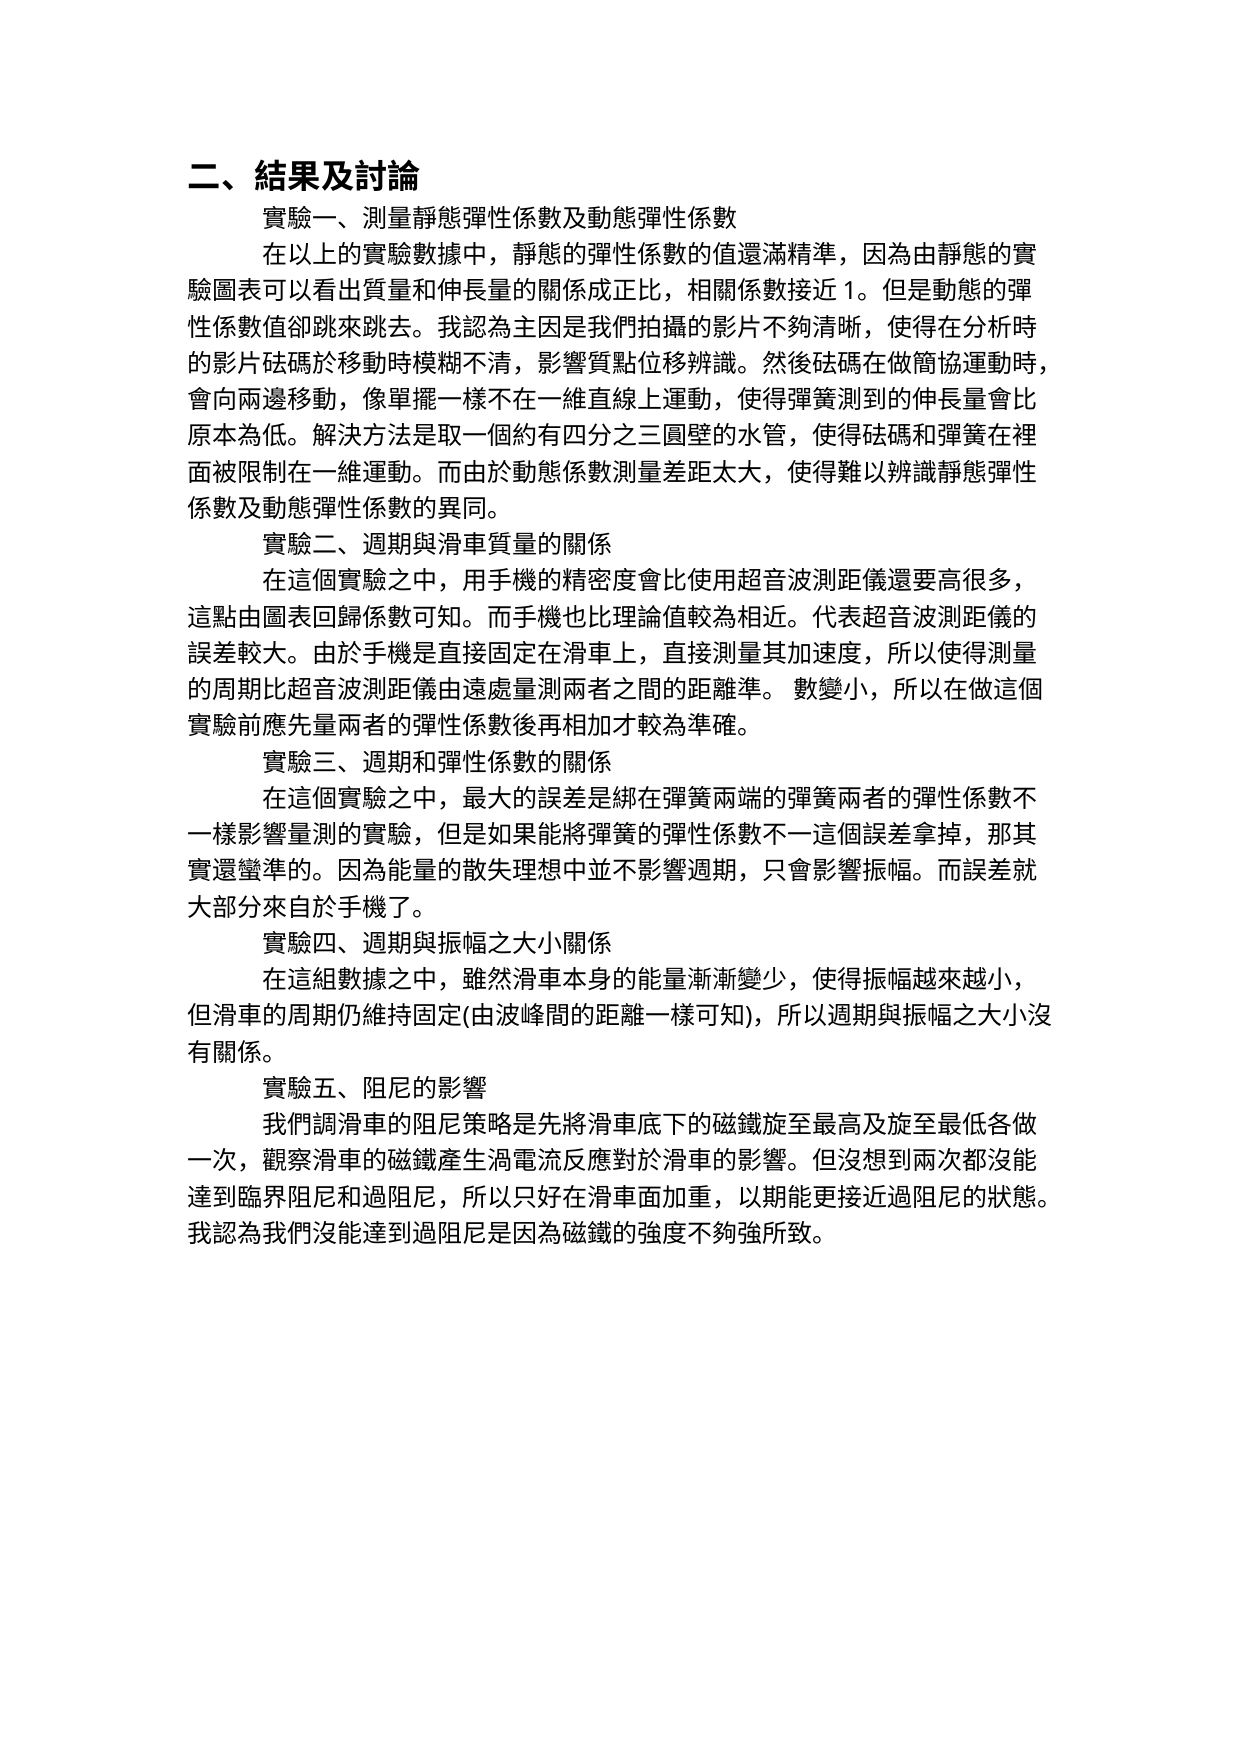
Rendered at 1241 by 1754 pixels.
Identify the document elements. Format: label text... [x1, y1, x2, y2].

text 我們調滑車的阻尼策略是先將滑車底下的磁鐵旋至最高及旋至最低各做一次，觀察滑車的磁鐵產生渦電流反應對於滑車的影響。但沒想到兩次都沒能達到臨界阻尼和過阻尼，所以只好在滑車面加重，以期能更接近過阻尼的狀態。 [187, 1104, 1053, 1213]
text 實驗二、週期與滑車質量的關係 [187, 524, 1053, 561]
text 在以上的實驗數據中，靜態的彈性係數的值還滿精準，因為由靜態的實驗圖表可以看出質量和伸長量的關係成正比，相關係數接近1。但是動態的彈性係數值卻跳來跳去。我認為主因是我們拍攝的影片不夠清晰，使得在分析時的影片砝碼於移動時模糊不清，影響質點位移辨識。然後砝碼在做簡協運動時，會向兩邊移動，像單擺一樣不在一維直線上運動，使得彈簧測到的伸長量會比原本為低。解決方法是取一個約有四分之三圓壁的水管，使得砝碼和彈簧在裡面被限制在一維運動。而由於動態係數測量差距太大，使得難以辨識靜態彈性係數及動態彈性係數的異同。 [187, 234, 1053, 524]
text 我認為我們沒能達到過阻尼是因為磁鐵的強度不夠強所致。 [187, 1213, 1053, 1249]
text 實驗五、阻尼的影響 [187, 1068, 1053, 1104]
text 二、結果及討論 [187, 150, 1053, 198]
text 在這組數據之中，雖然滑車本身的能量漸漸變少，使得振幅越來越小，但滑車的周期仍維持固定(由波峰間的距離一樣可知)，所以週期與振幅之大小沒有關係。 [187, 959, 1053, 1068]
text 實驗四、週期與振幅之大小關係 [187, 923, 1053, 959]
text 在這個實驗之中，用手機的精密度會比使用超音波測距儀還要高很多，這點由圖表回歸係數可知。而手機也比理論值較為相近。代表超音波測距儀的誤差較大。由於手機是直接固定在滑車上，直接測量其加速度，所以使得測量的周期比超音波測距儀由遠處量測兩者之間的距離準。 數變小，所以在做這個實驗前應先量兩者的彈性係數後再相加才較為準確。 [187, 561, 1053, 742]
text 實驗一、測量靜態彈性係數及動態彈性係數 [187, 198, 1053, 234]
text 在這個實驗之中，最大的誤差是綁在彈簧兩端的彈簧兩者的彈性係數不一樣影響量測的實驗，但是如果能將彈簧的彈性係數不一這個誤差拿掉，那其實還蠻準的。因為能量的散失理想中並不影響週期，只會影響振幅。而誤差就大部分來自於手機了。 [187, 778, 1053, 923]
text 實驗三、週期和彈性係數的關係 [187, 742, 1053, 778]
